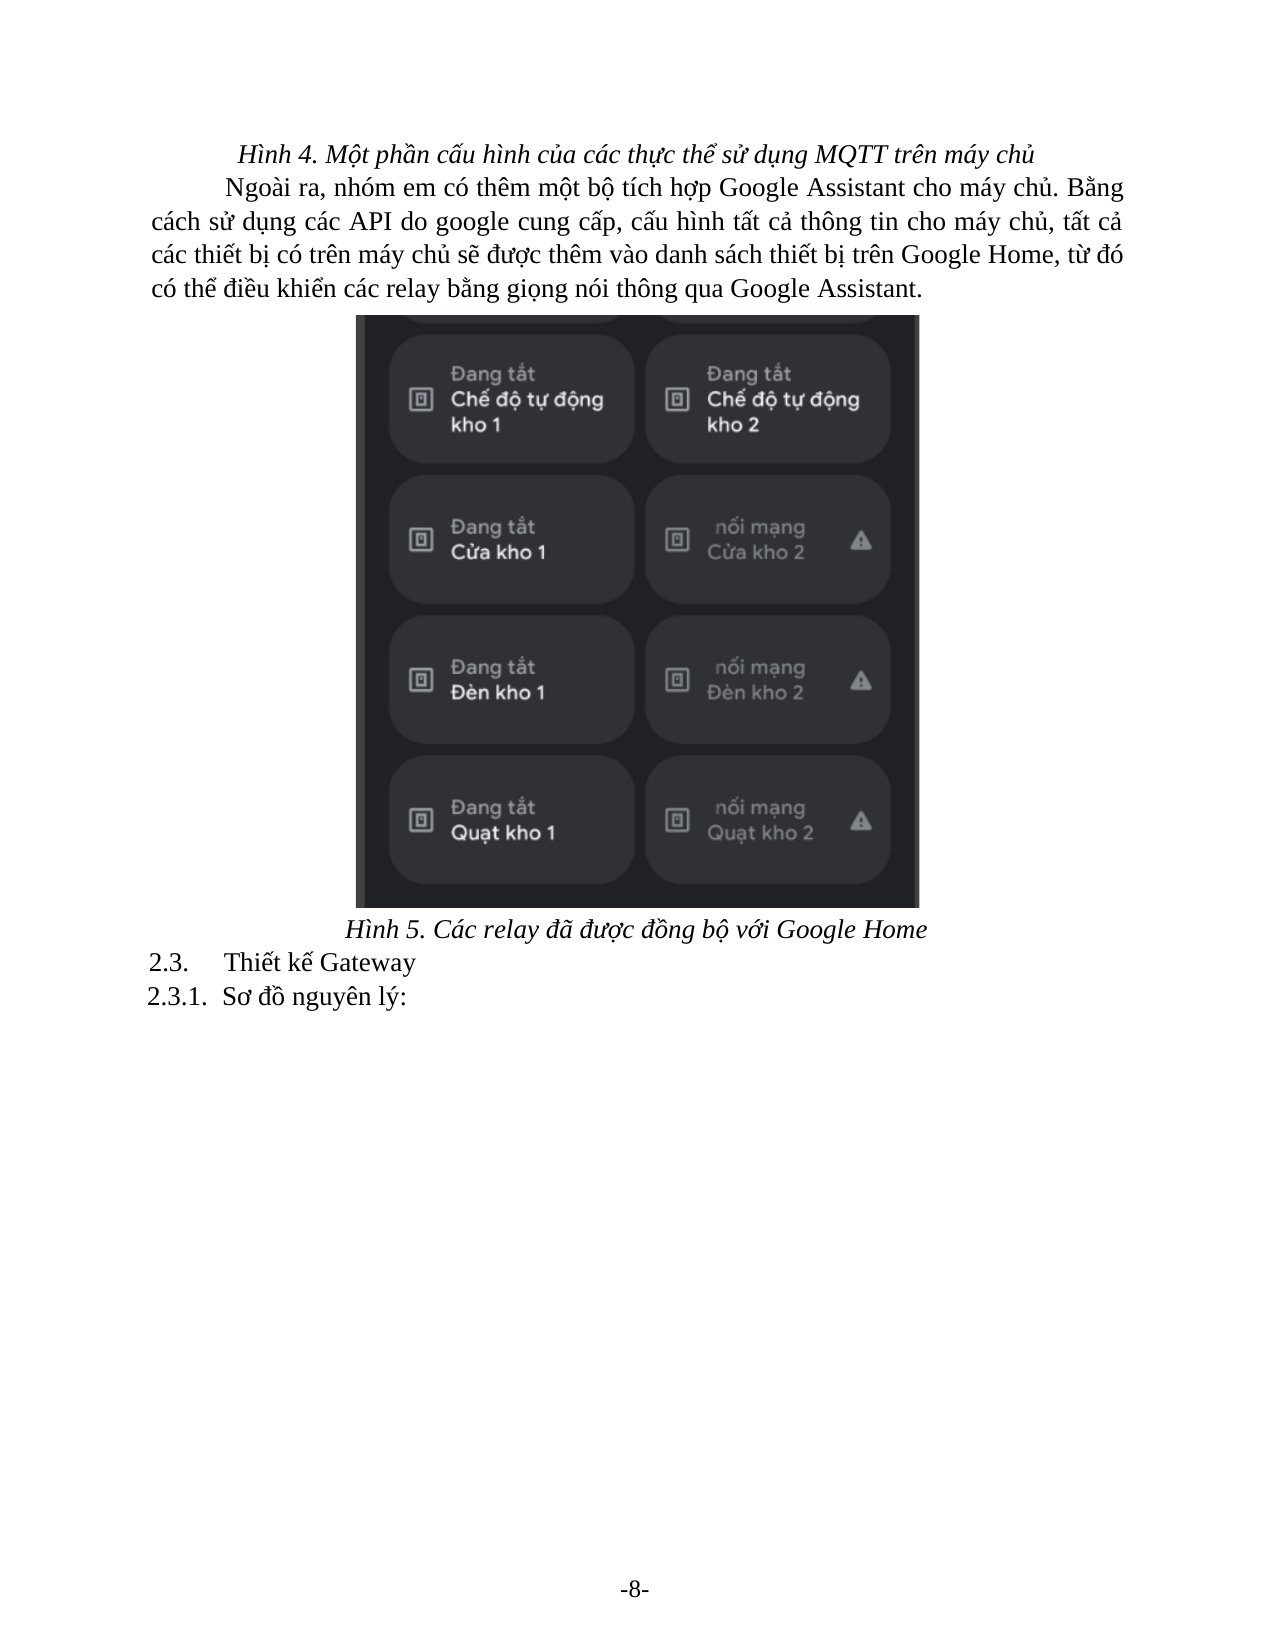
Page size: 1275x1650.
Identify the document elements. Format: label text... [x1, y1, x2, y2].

picture [355, 315, 920, 908]
list Thiết kế Gateway [148, 946, 1125, 977]
text Hình 4. Một phần cấu hình của các thực thể sử dụng MQTT trên máy chủ [150, 138, 1125, 169]
text Ngoài ra, nhóm em có thêm một bộ tích hợp Google Assistant cho máy chủ. Bằng cách sử dụng các API do google cung cấp, cấu hình tất cả thông tin cho máy chủ, tất cả các thiết bị có trên máy chủ sẽ được thêm vào danh sách thiết bị trên Google Home, từ đó có thể điều khiển các relay bằng giọng nói thông qua Google Assistant. [150, 171, 1125, 303]
list Sơ đồ nguyên lý: [147, 980, 1125, 1011]
